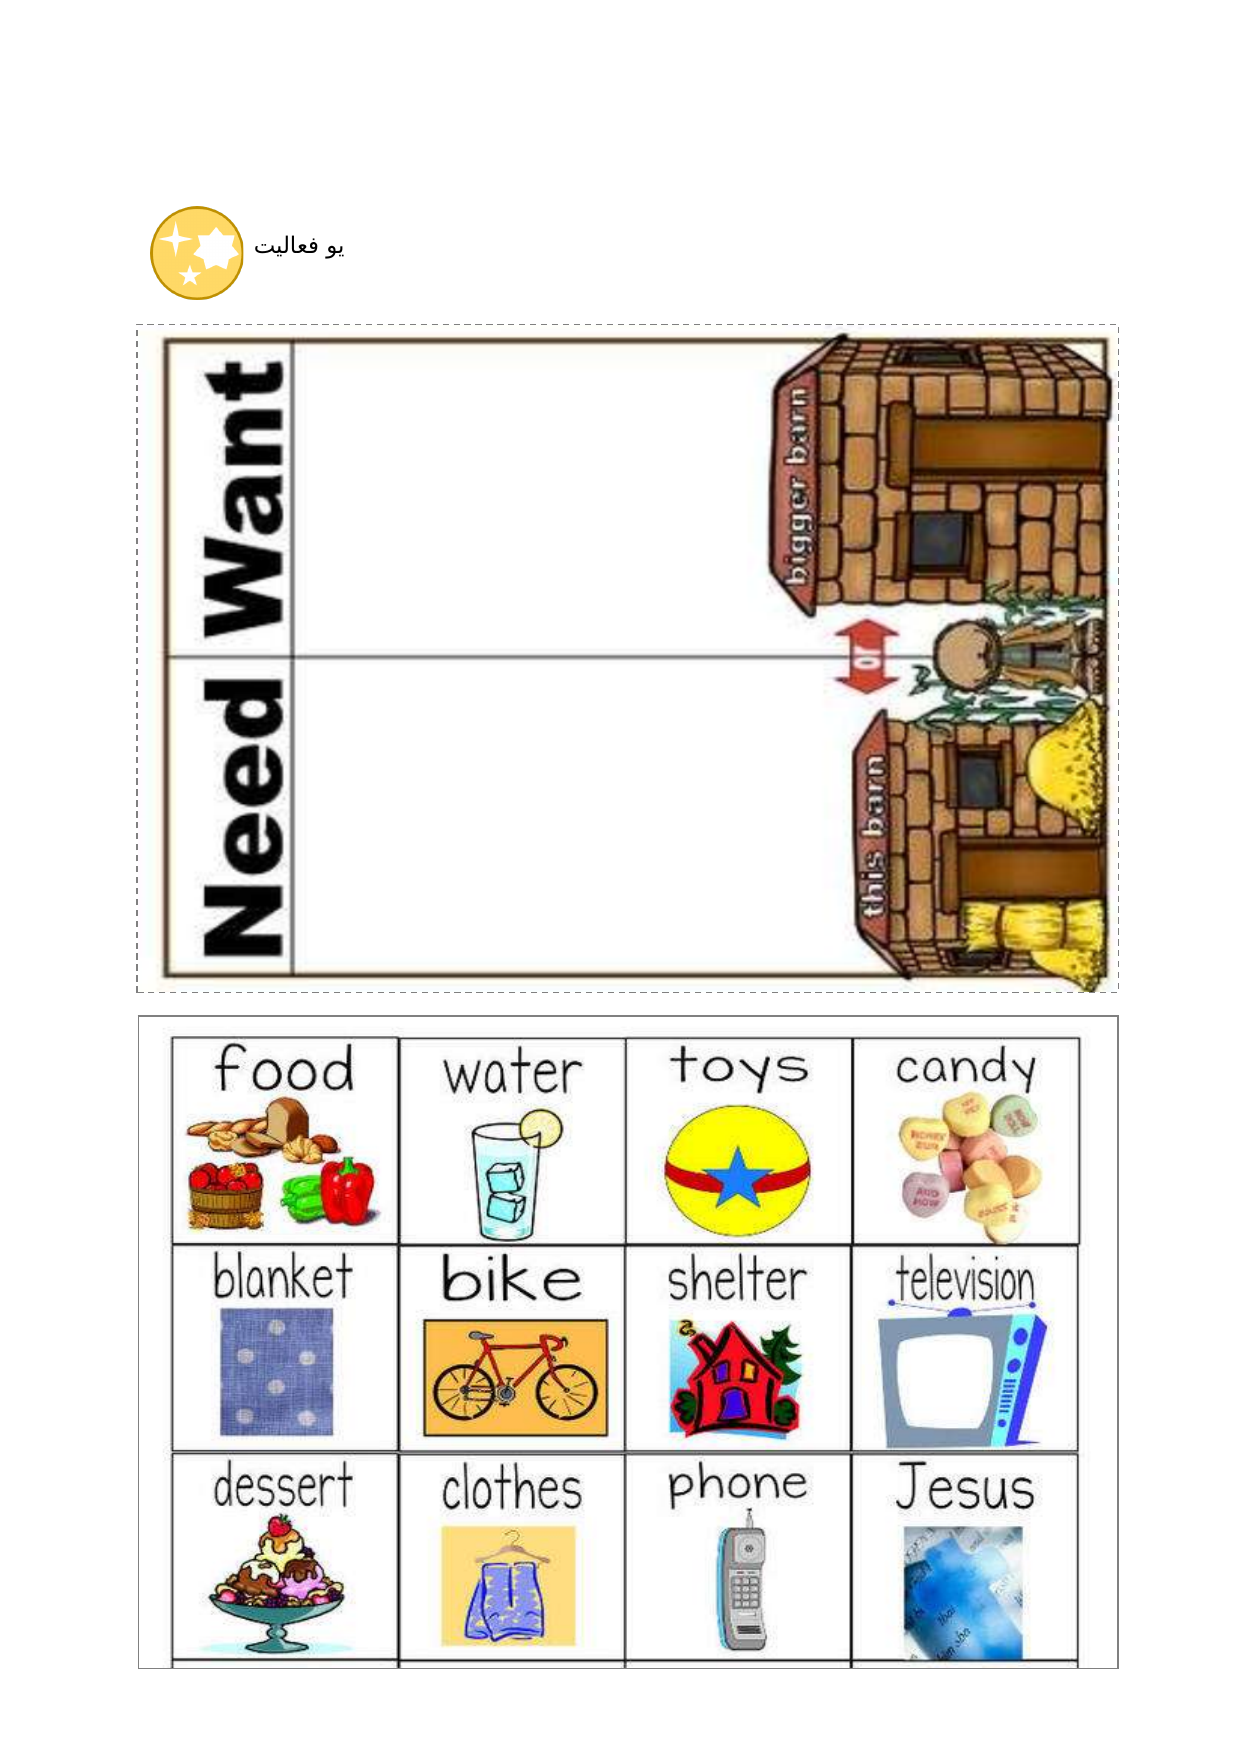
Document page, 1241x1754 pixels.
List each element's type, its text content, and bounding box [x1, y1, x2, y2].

picture [150, 206, 244, 300]
picture [139, 325, 1118, 992]
picture [139, 1017, 1117, 1668]
text یو فعالیت [244, 232, 1090, 259]
